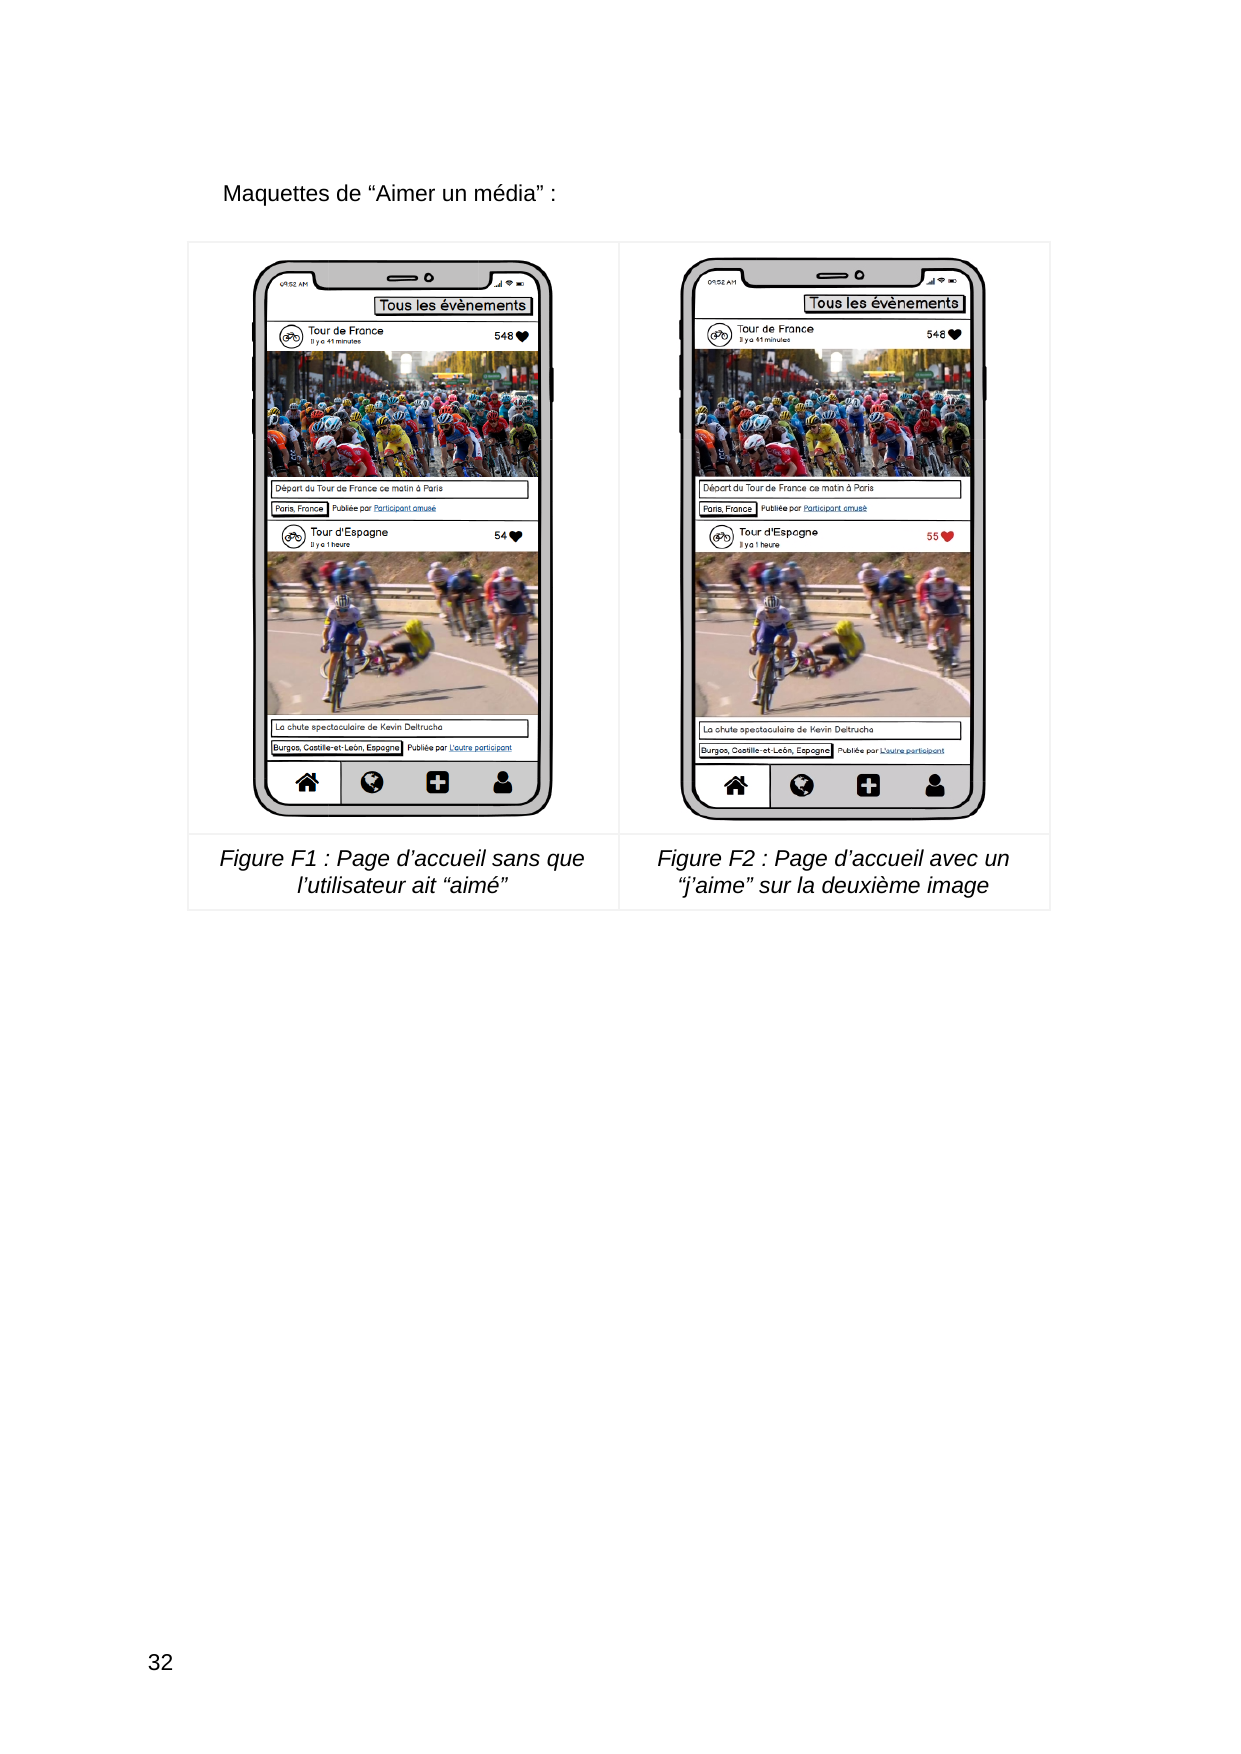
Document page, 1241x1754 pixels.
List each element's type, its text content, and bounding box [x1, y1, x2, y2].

table_header [620, 243, 1049, 833]
table_header [189, 243, 618, 833]
picture [245, 256, 561, 819]
table_cell Figure F1 : Page d’accueil sans que l’utilisateur ait “aimé” [189, 835, 618, 908]
table_cell Figure F2 : Page d’accueil avec un “j’aime” sur la deuxième image [620, 835, 1049, 908]
text Maquettes de “Aimer un média” : [223, 180, 1090, 207]
picture [675, 253, 994, 823]
